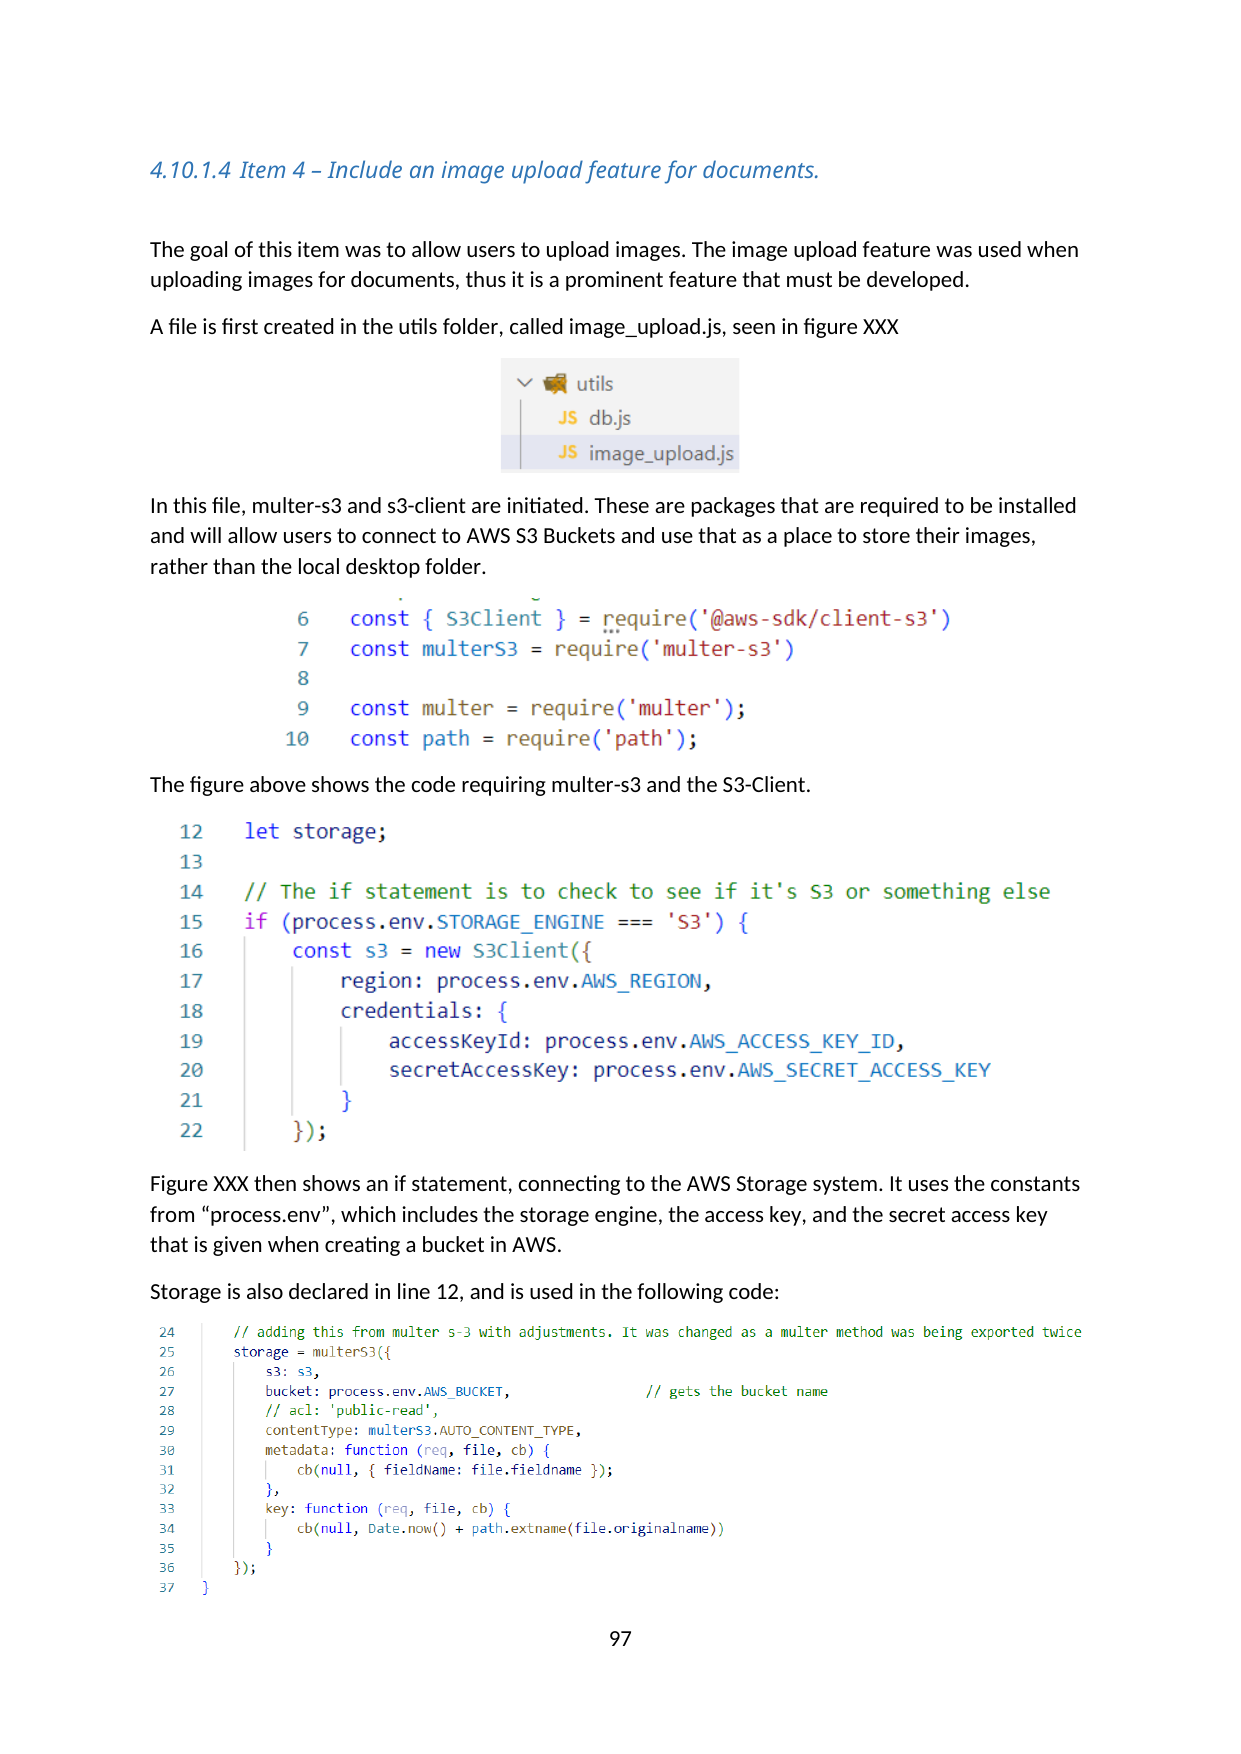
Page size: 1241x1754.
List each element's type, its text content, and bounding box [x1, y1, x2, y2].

text Figure XXX then shows an if statement, connecting to the AWS Storage system. It uses the constants from “process.env”, which includes the storage engine, the access key, and the secret access key that is given when creating a bucket in AWS. [150, 1169, 1090, 1258]
text Storage is also declared in line 12, and is used in the following code: [150, 1277, 1090, 1305]
picture [170, 816, 1071, 1151]
picture [150, 1323, 1091, 1598]
picture [500, 358, 740, 473]
text A file is first created in the utils folder, called image_upload.js, seen in figure XXX [150, 312, 1090, 340]
text In this file, multer-s3 and s3-client are initiated. These are packages that are required to be installed and will allow users to connect to AWS S3 Buckets and use that as a place to store their images, rather than the local desktop folder. [150, 491, 1090, 580]
subtitle Item 4 – Include an image upload feature for documents. [150, 154, 1090, 185]
text The figure above shows the code requiring multer-s3 and the S3-Client. [150, 770, 1090, 798]
text The goal of this item was to allow users to upload images. The image upload feature was used when uploading images for documents, thus it is a prominent feature that must be developed. [150, 235, 1090, 293]
picture [277, 598, 963, 752]
